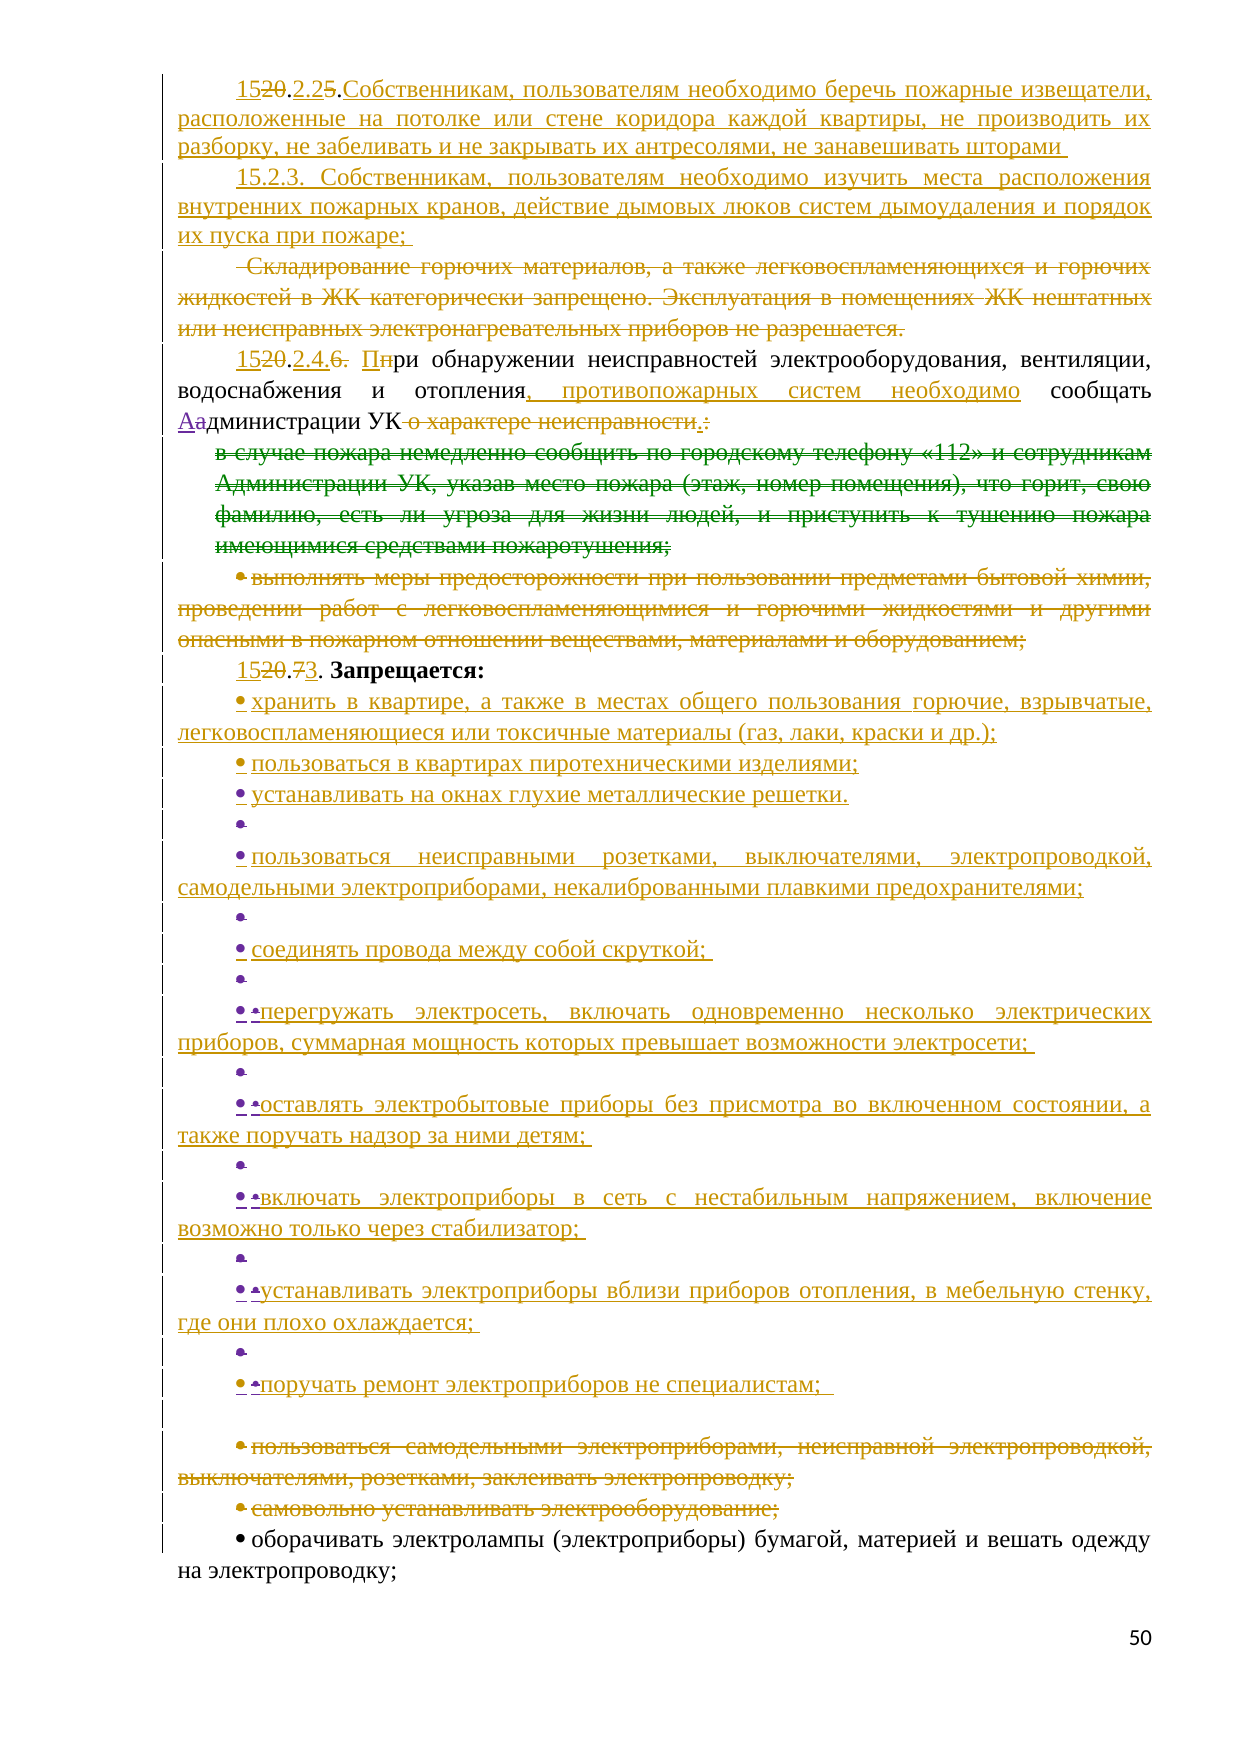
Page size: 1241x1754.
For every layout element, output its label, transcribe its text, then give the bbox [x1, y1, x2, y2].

text .. [177, 74, 1152, 160]
text .. Запрещается: [177, 655, 1152, 683]
text . ри обнаружении неисправностей электрооборудования, вентиляции, водоснабжения и отопления сообщать дминистрации УК [177, 344, 1152, 435]
list оборачивать электролампы (электроприборы) бумагой, материей и вешать одежду на электропроводку; [177, 1524, 1152, 1584]
